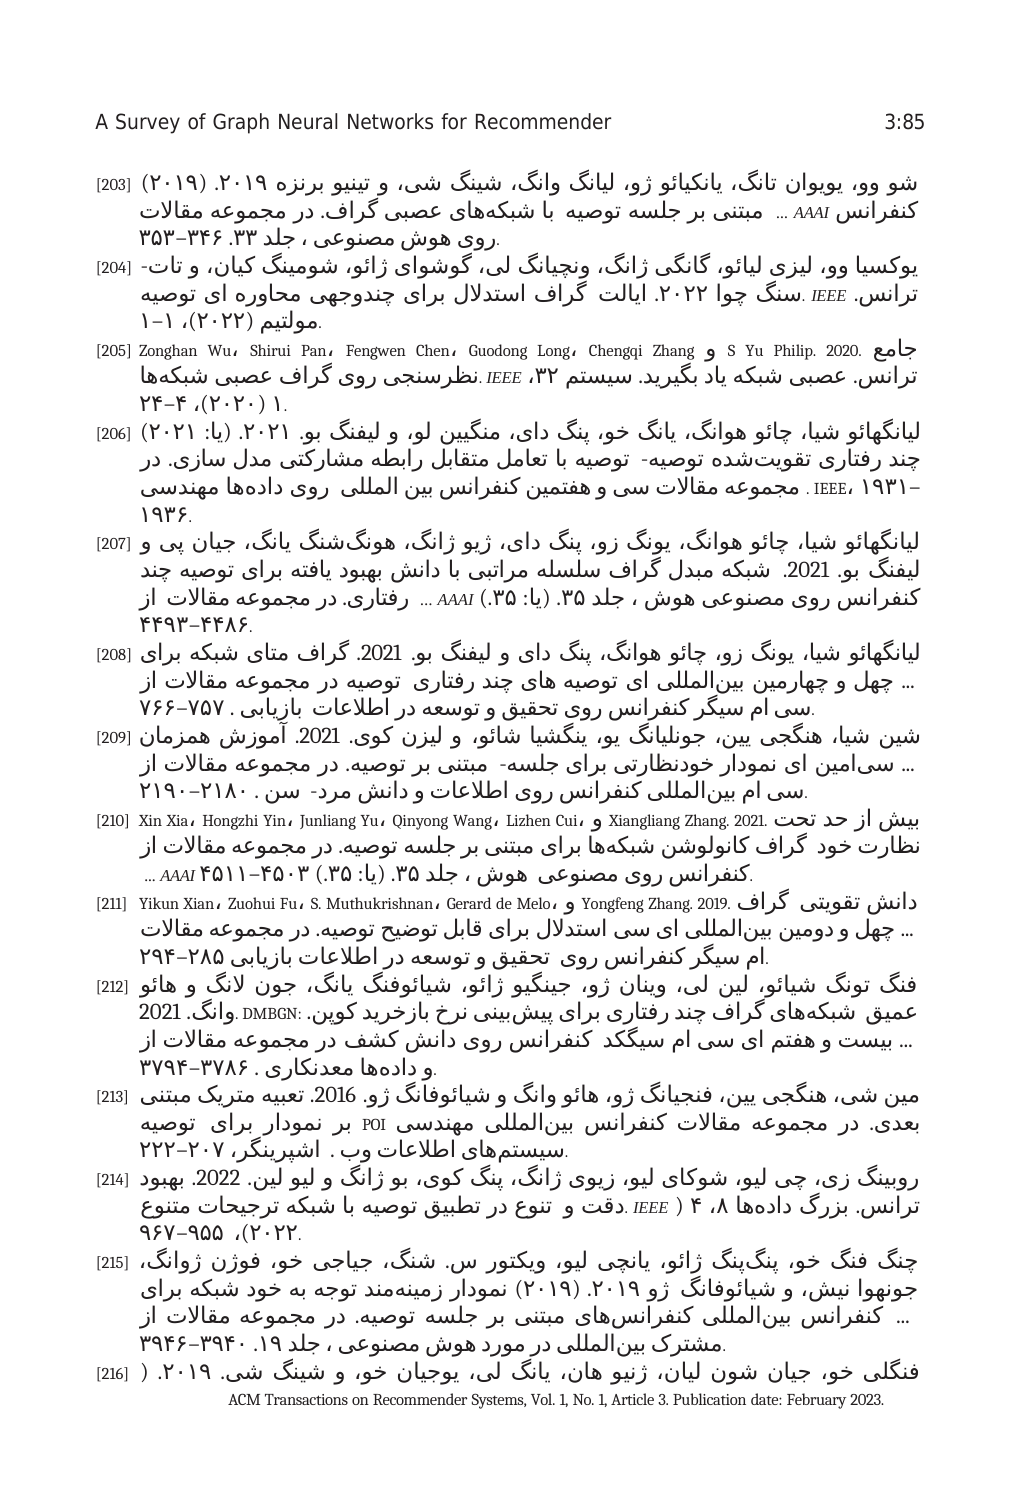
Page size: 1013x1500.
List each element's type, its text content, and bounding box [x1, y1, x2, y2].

list یوکسیا وو، لیزی لیائو، گانگی ژانگ، ونچیانگ لی، گوشوای ژائو، شومینگ کیان، و تات-سنگ چوا ۲۰۲۲. ایالت گراف استدلال برای چندوجهی محاوره ای توصیه. IEEE ترانس. مولتیم (۲۰۲۲)، ۱–۱. [96, 253, 918, 334]
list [96, 1358, 919, 1385]
list لیانگهائو شیا، چائو هوانگ، یانگ خو، پنگ دای، منگیین لو، و لیفنگ بو. ۲۰۲۱. (یا: ۲۰۲۱) چند رفتاری تقویت‌شده توصیه- توصیه با تعامل متقابل رابطه مشارکتی مدل سازی. در مجموعه مقالات سی و هفتمین کنفرانس بین المللی روی داده‌ها مهندسی . IEEE، ۱۹۳۱–۱۹۳۶. [96, 419, 921, 528]
list Zonghan Wu، Shirui Pan، Fengwen Chen، Guodong Long، Chengqi Zhang و S Yu Philip. 2020. جامع نظرسنجی روی گراف عصبی شبکه‌ها. IEEE ترانس. عصبی شبکه یاد بگیرید. سیستم ۳۲، ۱ (۲۰۲۰)، ۴–۲۴. [96, 336, 918, 417]
list Yikun Xian، Zuohui Fu، S. Muthukrishnan، Gerard de Melo، و Yongfeng Zhang. 2019. دانش تقویتی گراف استدلال برای قابل توضیح توصیه. در مجموعه مقالات ‎‏ ... چهل و دومین بین‌المللی ای سی ام سیگر کنفرانس روی تحقیق و توسعه در اطلاعات بازیابی​ ۲۸۵–۲۹۴. [96, 888, 918, 970]
list روبینگ زی، چی لیو، شوکای لیو، زیوی ژانگ، پنگ کوی، بو ژانگ و لیو لین. 2022. بهبود دقت و تنوع در تطبیق توصیه با شبکه ترجیحات متنوع. IEEE ترانس. بزرگ داده‌ها ۸، ۴ (۲۰۲۲)، ۹۵۵–۹۶۷. [96, 1165, 920, 1247]
list شو وو، یویوان تانگ، یانکیائو ژو، لیانگ وانگ، شینگ شی، و تینیو برنزه ۲۰۱۹. (۲۰۱۹) مبتنی بر جلسه توصیه با شبکه‌های عصبی گراف. در مجموعه مقالات ‎‏ ... AAAI کنفرانس روی هوش مصنوعی ، جلد ۳۳. ۳۴۶–۳۵۳. [96, 170, 918, 252]
list لیانگهائو شیا، یونگ زو، چائو هوانگ، پنگ دای و لیفنگ بو. 2021. گراف متای شبکه برای توصیه های چند رفتاری توصیه در مجموعه مقالات از ‎‏ ... چهل و چهارمین بین‌المللی ای سی ام سیگر کنفرانس روی تحقیق و توسعه در اطلاعات بازیابی . ۷۵۷–۷۶۶. [96, 640, 921, 721]
list شین شیا، هنگجی یین، جونلیانگ یو، ینگشیا شائو، و لیزن کوی. 2021. آموزش همزمان نمودار خودنظارتی برای جلسه- مبتنی بر توصیه. در مجموعه مقالات از ‎‏ ... سی‌امین ای سی ام بین‌المللی کنفرانس روی اطلاعات و دانش مرد- سن . ۲۱۸۰–۲۱۹۰. [96, 723, 921, 804]
list Xin Xia، Hongzhi Yin، Junliang Yu، Qinyong Wang، Lizhen Cui، و Xiangliang Zhang. 2021. بیش از حد تحت نظارت خود گراف کانولوشن شبکه‌ها برای مبتنی بر جلسه توصیه. در مجموعه مقالات از ‎‏ ... AAAI کنفرانس روی مصنوعی هوش ، جلد ۳۵. (یا: ۳۵.) ۴۵۰۳–۴۵۱۱. [96, 806, 921, 887]
list لیانگهائو شیا، چائو هوانگ، یونگ زو، پنگ دای، ژیو ژانگ، هونگ‌شنگ یانگ، جیان پی و لیفنگ بو. 2021. شبکه مبدل گراف سلسله مراتبی با دانش بهبود یافته برای توصیه چند رفتاری. در مجموعه مقالات از ‎‏ ... AAAI کنفرانس روی مصنوعی هوش ، جلد ۳۵. (یا: ۳۵.) ۴۴۸۶–۴۴۹۳. [96, 529, 920, 638]
list چنگ فنگ خو، پنگ‌پنگ ژائو، یانچی لیو، ویکتور س. شنگ، جیاجی خو، فوژن ژوانگ، جونهوا نیش، و شیائوفانگ ژو ۲۰۱۹. (۲۰۱۹) نمودار زمینه‌مند توجه به خود شبکه برای مبتنی بر جلسه توصیه. در مجموعه مقالات از ‎‏ ... کنفرانس بین‌المللی کنفرانس‌های مشترک بین‌المللی در مورد هوش مصنوعی ، جلد ۱۹. ۳۹۴۰–۳۹۴۶. [96, 1248, 918, 1357]
list فنگ تونگ شیائو، لین لی، وینان ژو، جینگیو ژائو، شیائوفنگ یانگ، جون لانگ و هائو وانگ. 2021. DMBGN: عمیق شبکه‌های گراف چند رفتاری برای پیش‌بینی نرخ بازخرید کوپن. در مجموعه مقالات از ‎‏ ... بیست و هفتم ای سی ام سیگکد کنفرانس روی دانش کشف و داده‌ها معدنکاری . ۳۷۸۶–۳۷۹۴. [96, 972, 918, 1081]
list مین شی، هنگجی یین، فنجیانگ ژو، هائو وانگ و شیائوفانگ ژو. 2016. تعبیه متریک مبتنی بر نمودار برای توصیه POI بعدی. در مجموعه مقالات کنفرانس بین‌المللی مهندسی سیستم‌های اطلاعات وب . اشپرینگر، ۲۰۷–۲۲۲. [96, 1082, 920, 1164]
